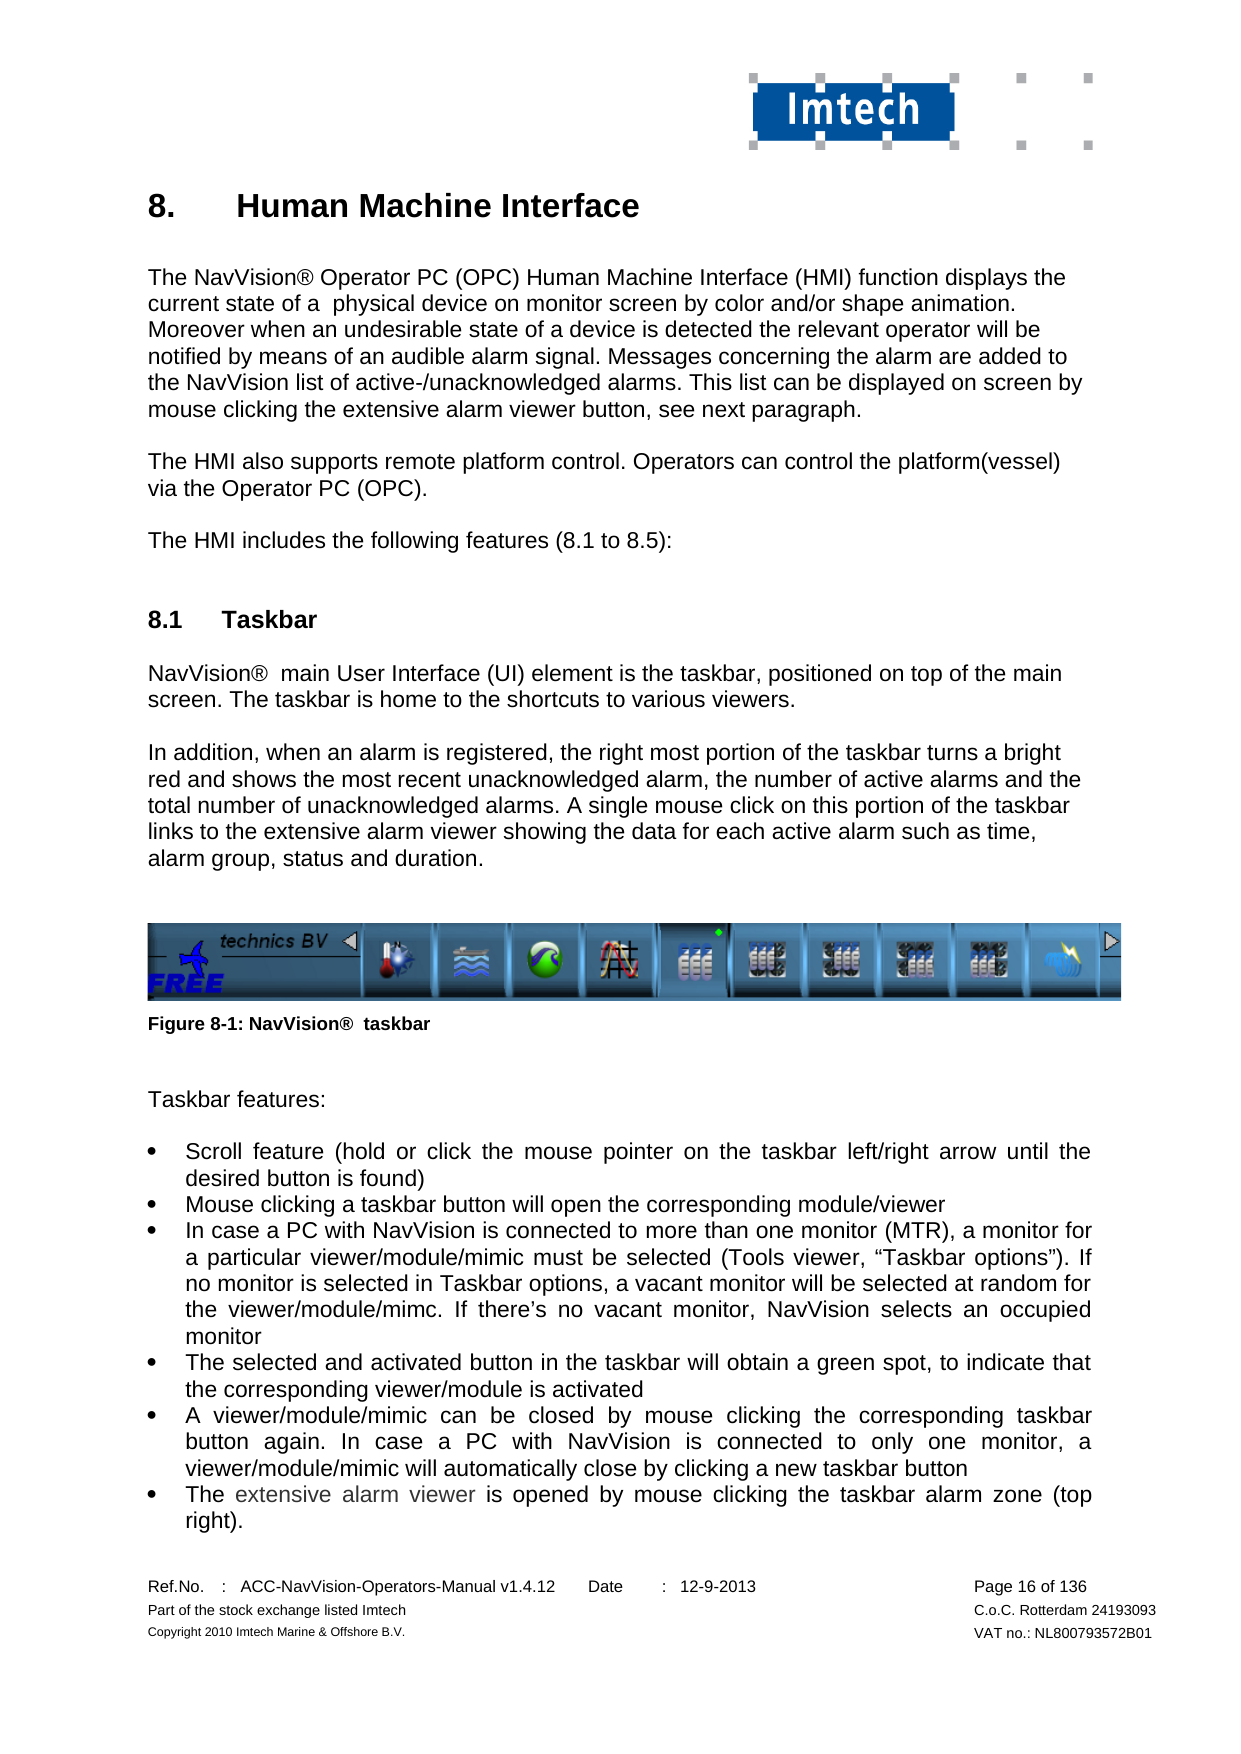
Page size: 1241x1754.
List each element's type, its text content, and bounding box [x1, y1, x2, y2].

list The selected and activated button in the taskbar will obtain a green spot, to indicate that the corresponding viewer/module is activated [148, 1349, 1093, 1402]
text Taskbar features: [148, 1086, 1093, 1112]
list Scroll feature (hold or click the mouse pointer on the taskbar left/right arrow until the desired button is found) [148, 1138, 1093, 1191]
list A viewer/module/mimic can be closed by mouse clicking the corresponding taskbar button again. In case a PC with NavVision is connected to only one monitor, a viewer/module/mimic will automatically close by clicking a new taskbar button [148, 1402, 1093, 1481]
text The HMI also supports remote platform control. Operators can control the platform(vessel) via the Operator PC (OPC). [148, 448, 1093, 501]
text In addition, when an alarm is registered, the right most portion of the taskbar turns a bright red and shows the most recent unacknowledged alarm, the number of active alarms and the total number of unacknowledged alarms. A single mouse click on this portion of the taskbar links to the extensive alarm viewer showing the data for each active alarm such as time, alarm group, status and duration. [148, 739, 1093, 871]
picture [748, 73, 1093, 150]
subtitle Taskbar [148, 605, 1093, 634]
text Moreover when an undesirable state of a device is detected the relevant operator will be notified by means of an audible alarm signal. Messages concerning the alarm are added to the NavVision list of active-/unacknowledged alarms. This list can be displayed on screen by mouse clicking the extensive alarm viewer button, see next paragraph. [148, 316, 1093, 422]
text NavVision® main User Interface (UI) element is the taskbar, positioned on top of the main screen. The taskbar is home to the shortcuts to various viewers. [148, 660, 1093, 713]
list In case a PC with NavVision is connected to more than one monitor (MTR), a monitor for a particular viewer/module/mimic must be selected (Tools viewer, “Taskbar options”). If no monitor is selected in Taskbar options, a vacant monitor will be selected at random for the viewer/module/mimc. If there’s no vacant monitor, NavVision selects an occupied monitor [148, 1217, 1093, 1349]
text The NavVision® Operator PC (OPC) Human Machine Interface (HMI) function displays the current state of a physical device on monitor screen by color and/or shape animation. [148, 264, 1093, 316]
list Mouse clicking a taskbar button will open the corresponding module/viewer [148, 1191, 1093, 1217]
list The extensive alarm viewer is opened by mouse clicking the taskbar alarm zone (top right). [148, 1481, 1093, 1534]
subtitle Human Machine Interface [148, 175, 1093, 225]
text Figure 8-1: NavVision® taskbar [148, 1013, 1093, 1034]
text The HMI includes the following features (8.1 to 8.5): [148, 527, 1093, 554]
picture [147, 923, 1122, 1001]
